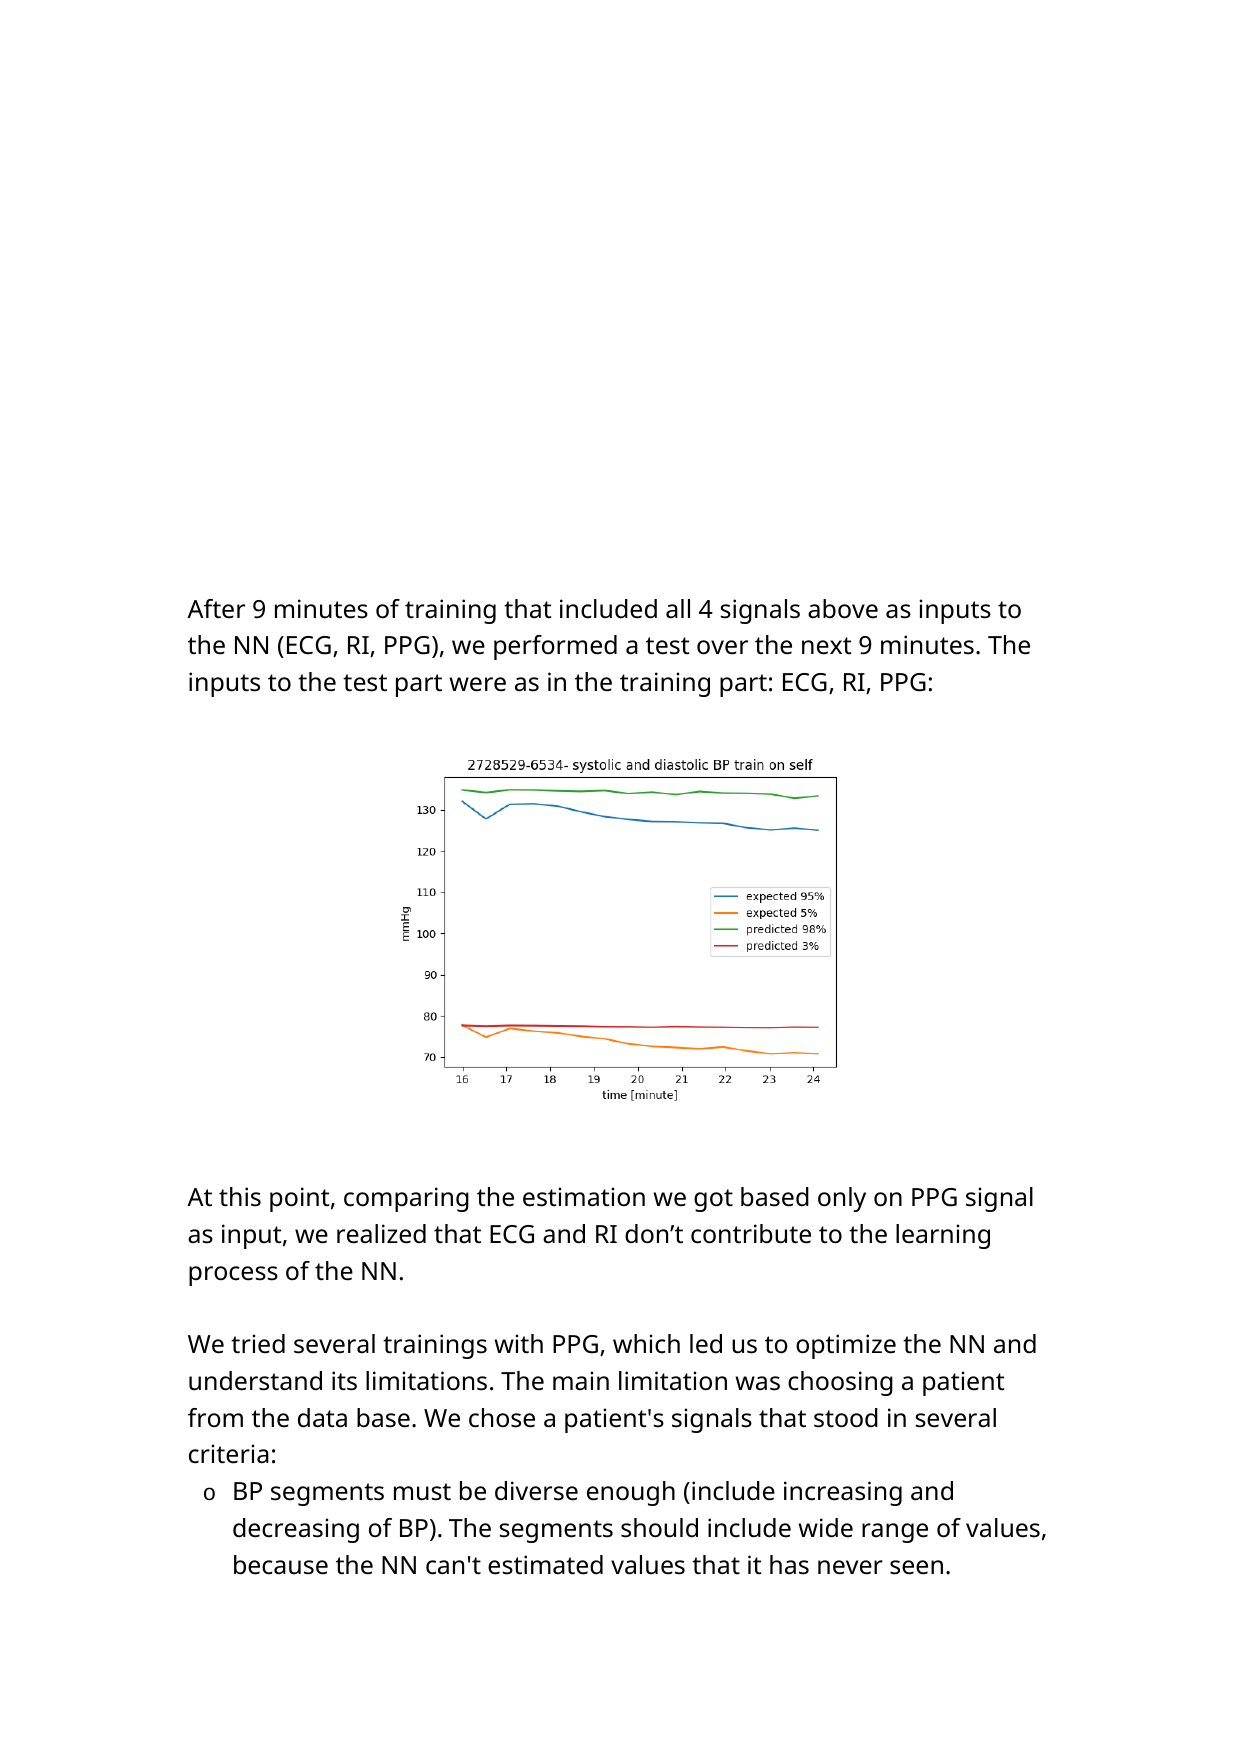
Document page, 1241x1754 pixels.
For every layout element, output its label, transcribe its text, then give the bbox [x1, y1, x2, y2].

list We tried several trainings with PPG, which led us to optimize the NN and understand its limitations. The main limitation was choosing a patient from the data base. We chose a patient's signals that stood in several criteria: [187, 1327, 1053, 1471]
picture [381, 731, 886, 1108]
list After 9 minutes of training that included all 4 signals above as inputs to the NN (ECG, RI, PPG), we performed a test over the next 9 minutes. The inputs to the test part were as in the training part: ECG, RI, PPG: [187, 591, 1053, 699]
list At this point, comparing the estimation we got based only on PPG signal as input, we realized that ECG and RI don’t contribute to the learning process of the NN. [187, 1179, 1053, 1287]
list BP segments must be diverse enough (include increasing and decreasing of BP). The segments should include wide range of values, because the NN can't estimated values that it has never seen. [202, 1474, 1053, 1581]
